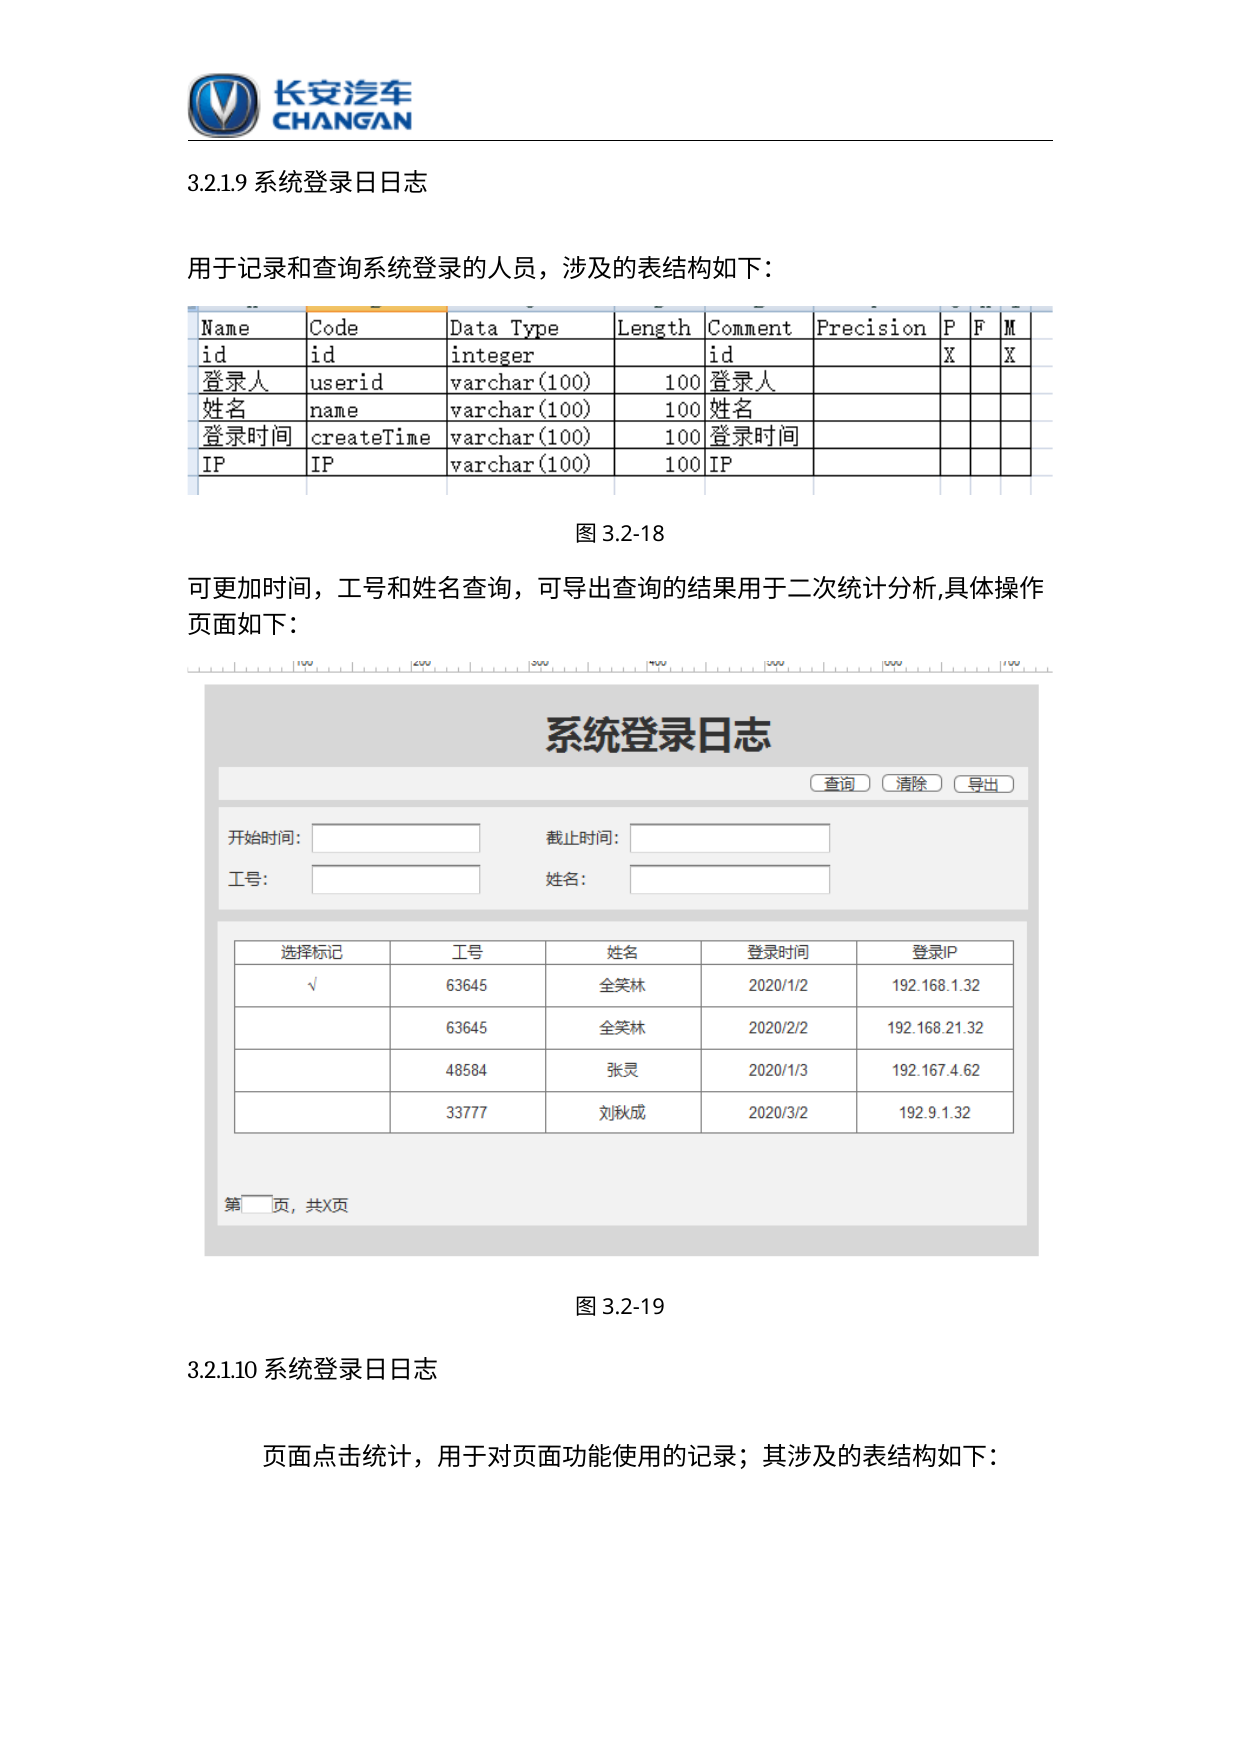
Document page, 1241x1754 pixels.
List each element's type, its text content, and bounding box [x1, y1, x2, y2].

text 用于记录和查询系统登录的人员，涉及的表结构如下： [187, 249, 1053, 285]
picture [187, 73, 432, 138]
text 图3.2-18 [187, 516, 1053, 547]
subtitle 3.2.1.10 系统登录日日志 [187, 1350, 1053, 1386]
subtitle 3.2.1.9 系统登录日日志 [187, 162, 1053, 198]
text 图3.2-19 [187, 1289, 1053, 1321]
text 页面点击统计，用于对页面功能使用的记录；其涉及的表结构如下： [187, 1436, 1053, 1473]
picture [187, 306, 1053, 495]
text 可更加时间，工号和姓名查询，可导出查询的结果用于二次统计分析,具体操作页面如下： [187, 568, 1053, 641]
picture [187, 661, 1053, 1268]
